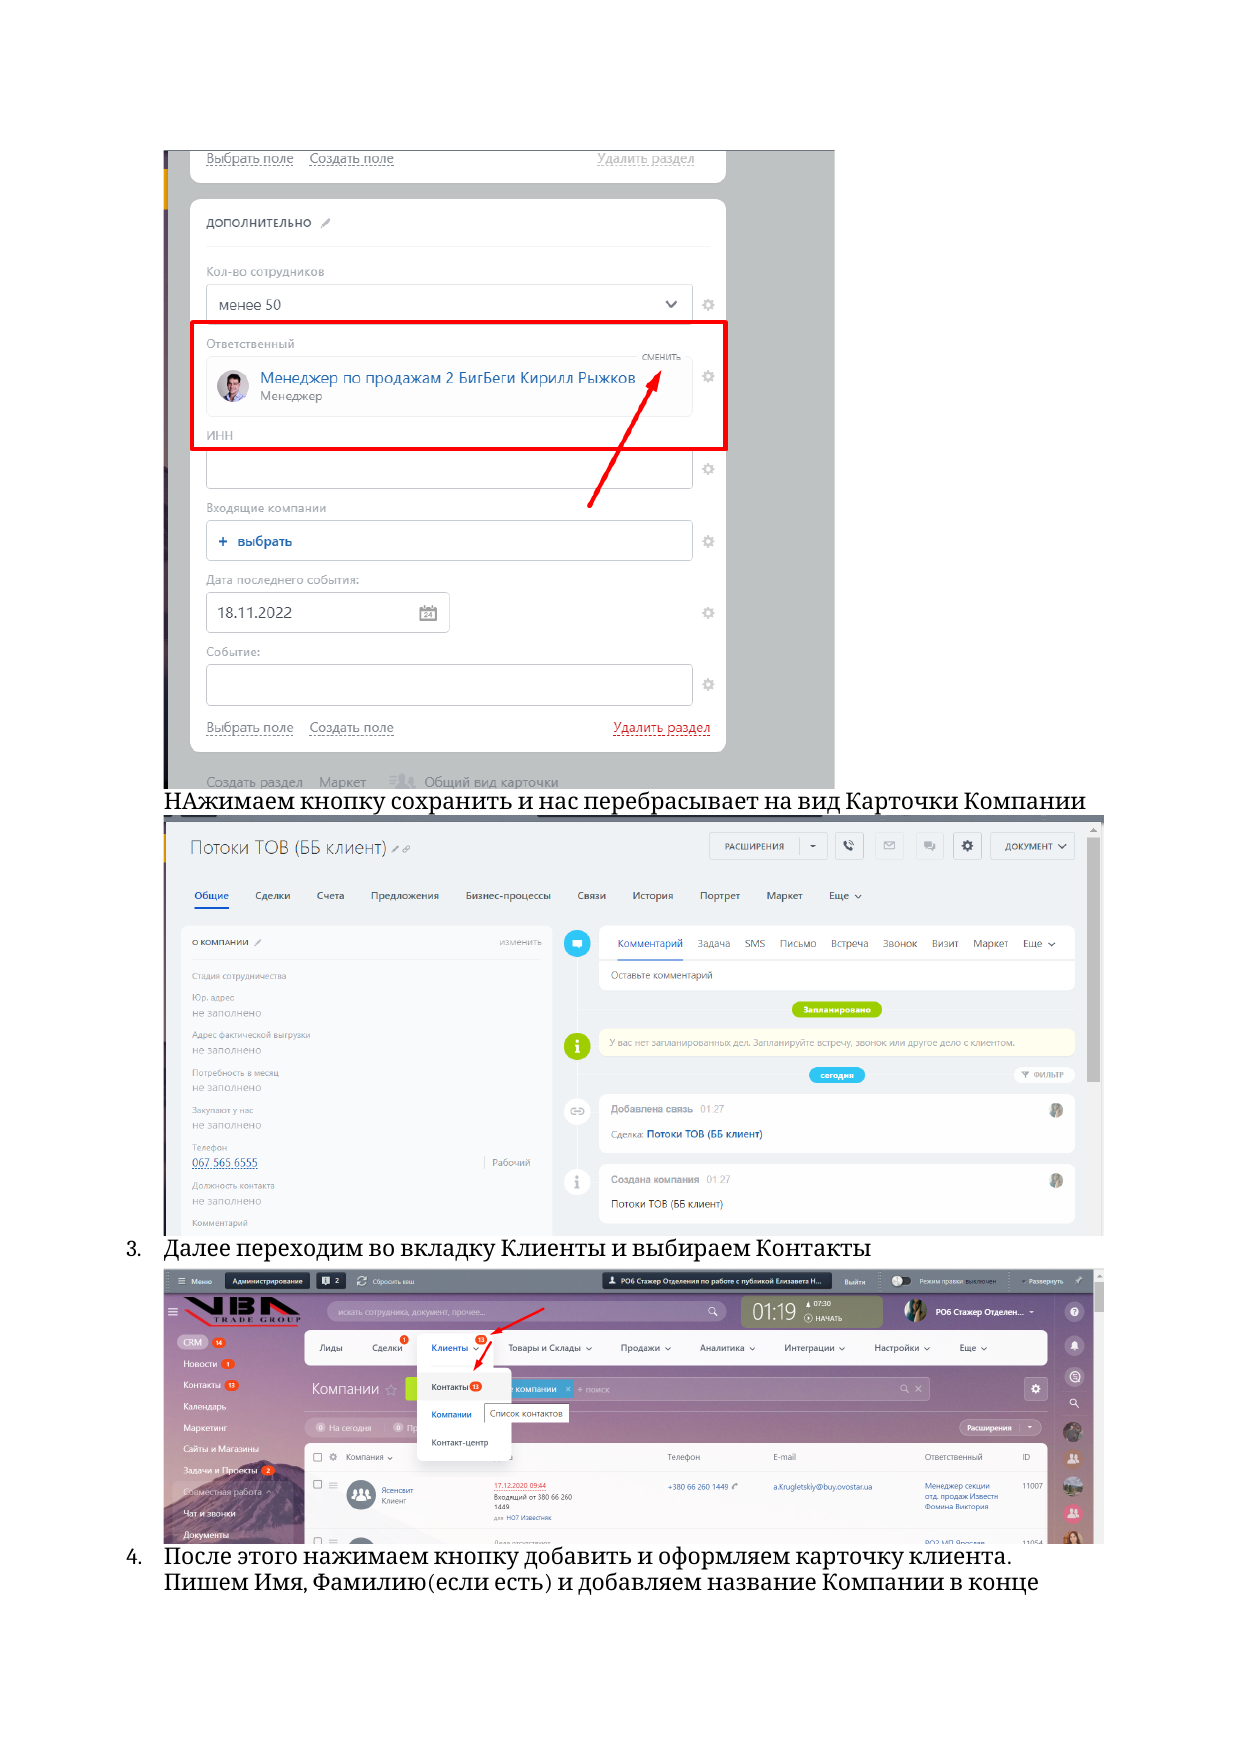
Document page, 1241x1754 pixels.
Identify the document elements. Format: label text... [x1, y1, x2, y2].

picture [163, 815, 1104, 1236]
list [126, 1543, 1090, 1596]
picture [163, 1262, 1104, 1544]
picture [163, 150, 835, 789]
